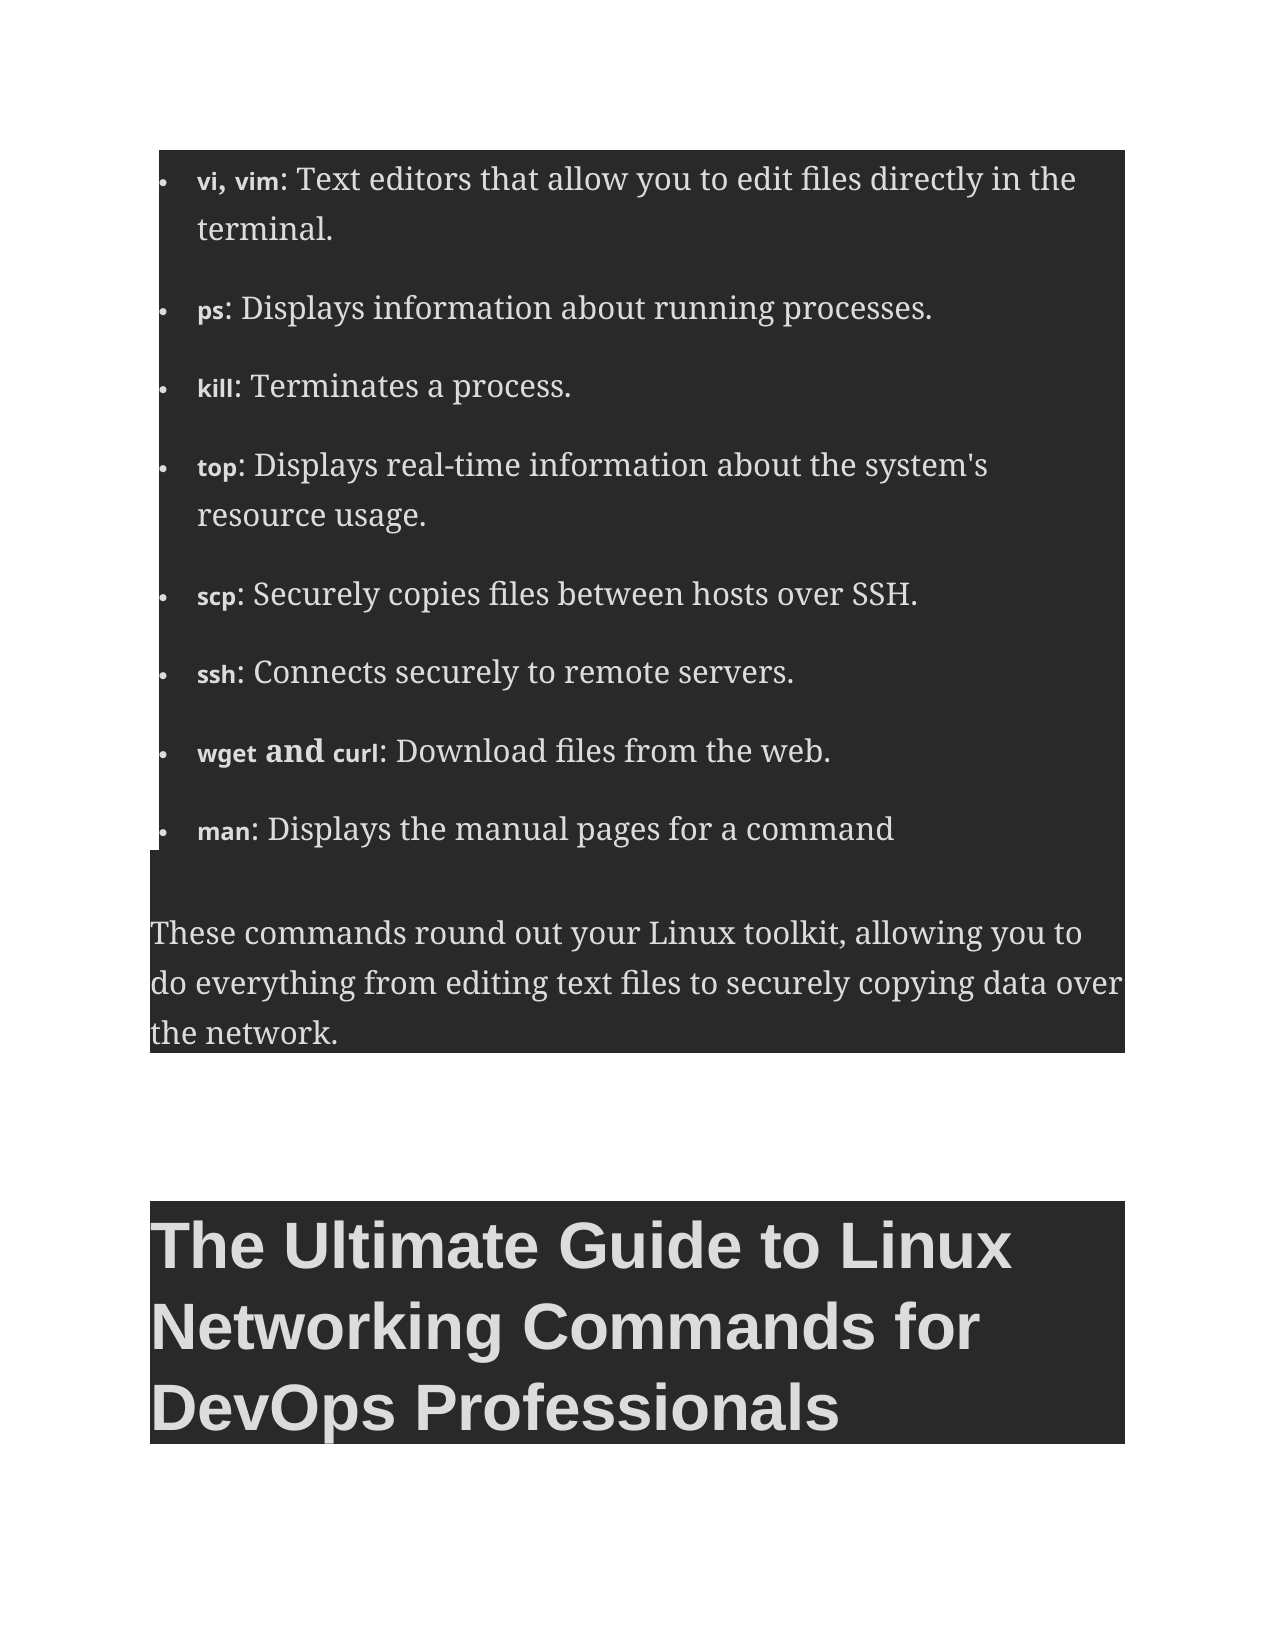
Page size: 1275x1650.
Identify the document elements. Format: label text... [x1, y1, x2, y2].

list kill: Terminates a process. [159, 357, 1125, 407]
list scp: Securely copies files between hosts over SSH. [159, 564, 1125, 614]
list top: Displays real-time information about the system's resource usage. [159, 436, 1125, 536]
list wget and curl: Download files from the web. [159, 721, 1125, 771]
list ps: Displays information about running processes. [159, 278, 1125, 328]
list man: Displays the manual pages for a command [159, 800, 1125, 850]
list vi, vim: Text editors that allow you to edit files directly in the terminal. [159, 150, 1125, 250]
text These commands round out your Linux toolkit, allowing you to do everything from editing text files to securely copying data over the network. [150, 903, 1125, 1053]
subtitle The Ultimate Guide to Linux Networking Commands for DevOps Professionals [150, 1201, 1125, 1444]
list ssh: Connects securely to remote servers. [159, 643, 1125, 693]
